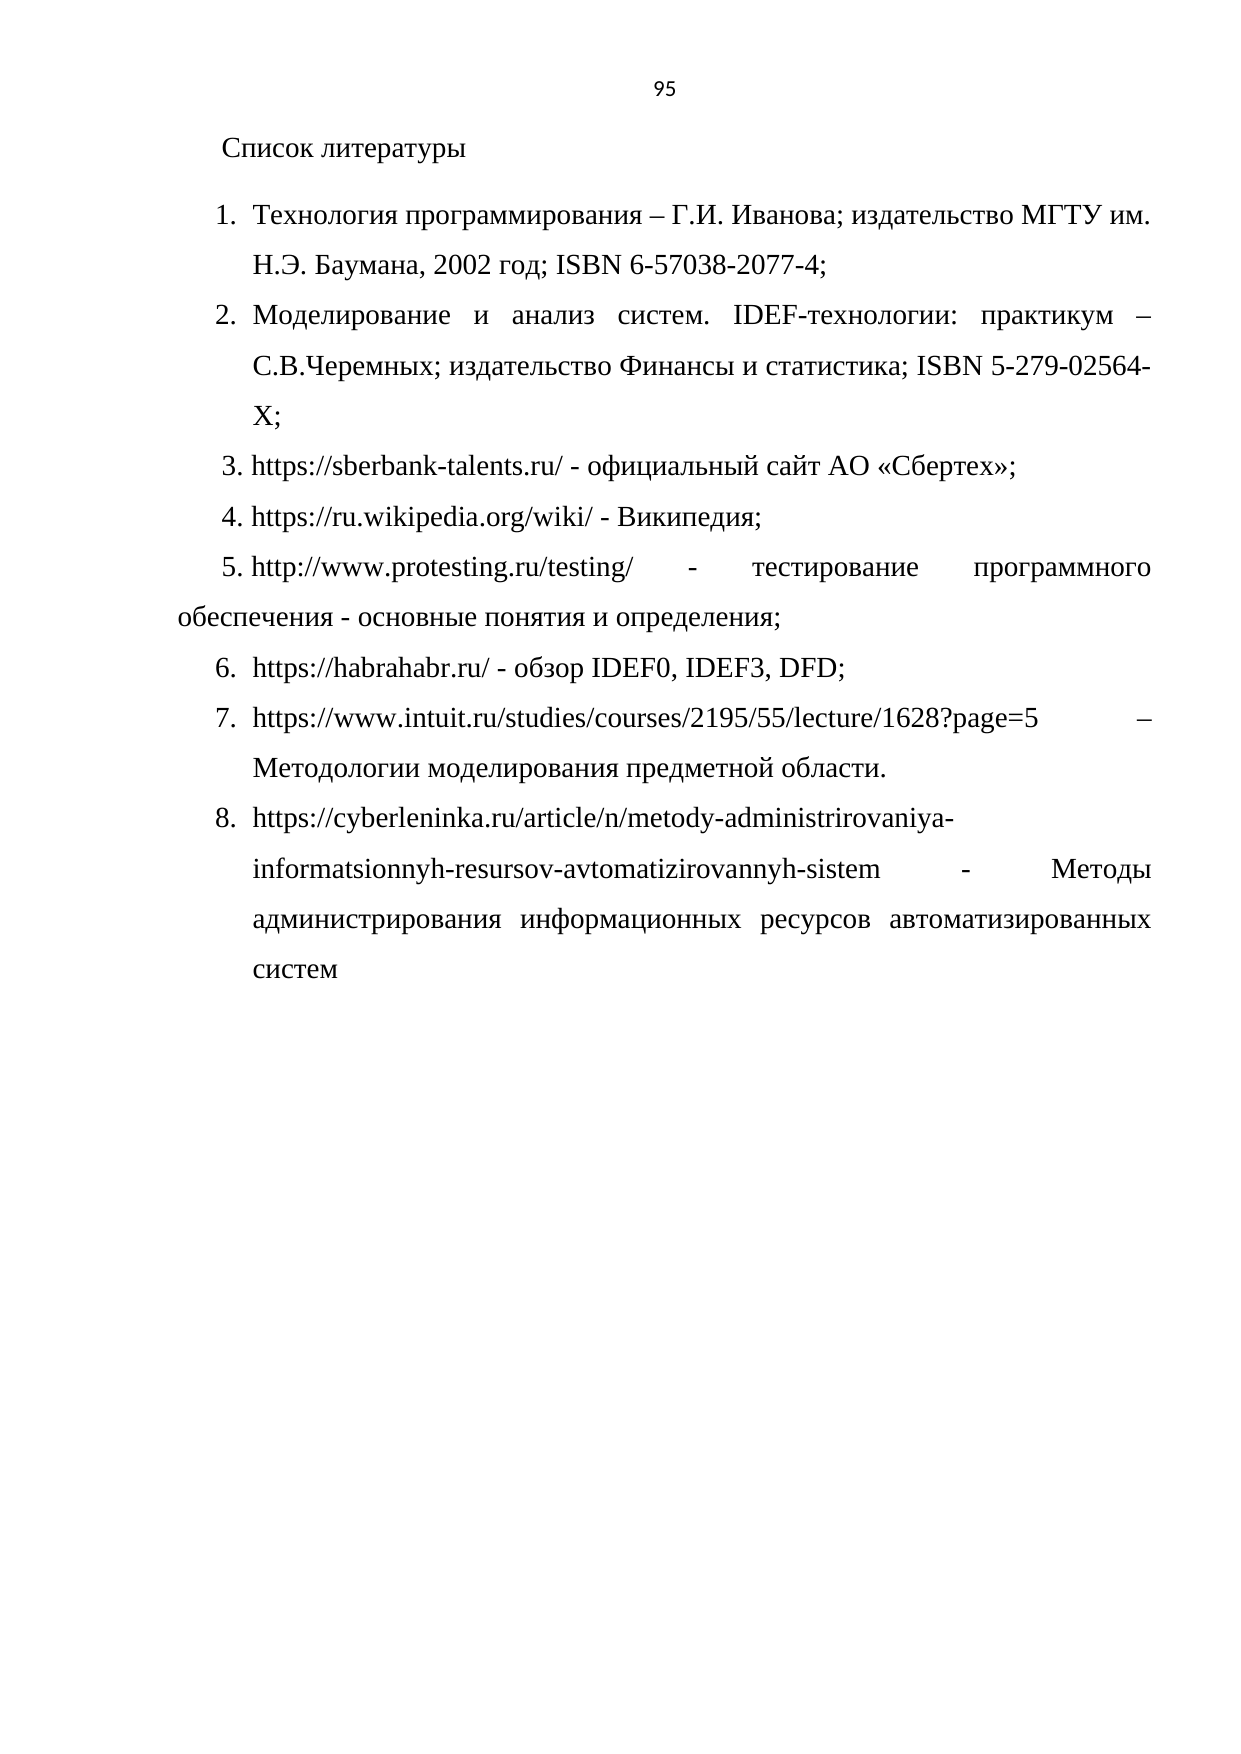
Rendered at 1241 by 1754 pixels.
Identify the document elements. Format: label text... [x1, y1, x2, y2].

list https://cyberleninka.ru/article/n/metody-administrirovaniya-informatsionnyh-resursov-avtomatizirovannyh-sistem - Методы администрирования информационных ресурсов автоматизированных систем [215, 801, 1152, 985]
list Технология программирования – Г.И. Иванова; издательство МГТУ им. Н.Э. Баумана, 2002 год; ISBN 6-57038-2077-4; [215, 197, 1152, 281]
list https://www.intuit.ru/studies/courses/2195/55/lecture/1628?page=5 – Методологии моделирования предметной области. [215, 700, 1152, 784]
list https://habrahabr.ru/ - обзор IDEF0, IDEF3, DFD; [215, 650, 1152, 683]
list https://sberbank-talents.ru/ - официальный сайт АО «Сбертех»; [177, 448, 1152, 482]
list Моделирование и анализ систем. IDEF-технологии: практикум – С.В.Черемных; издательство Финансы и статистика; ISBN 5-279-02564-Х; [215, 297, 1152, 432]
list https://ru.wikipedia.org/wiki/ - Википедия; [177, 499, 1152, 532]
list http://www.protesting.ru/testing/ - тестирование программного обеспечения - основные понятия и определения; [177, 549, 1152, 633]
text Список литературы [177, 130, 1152, 163]
